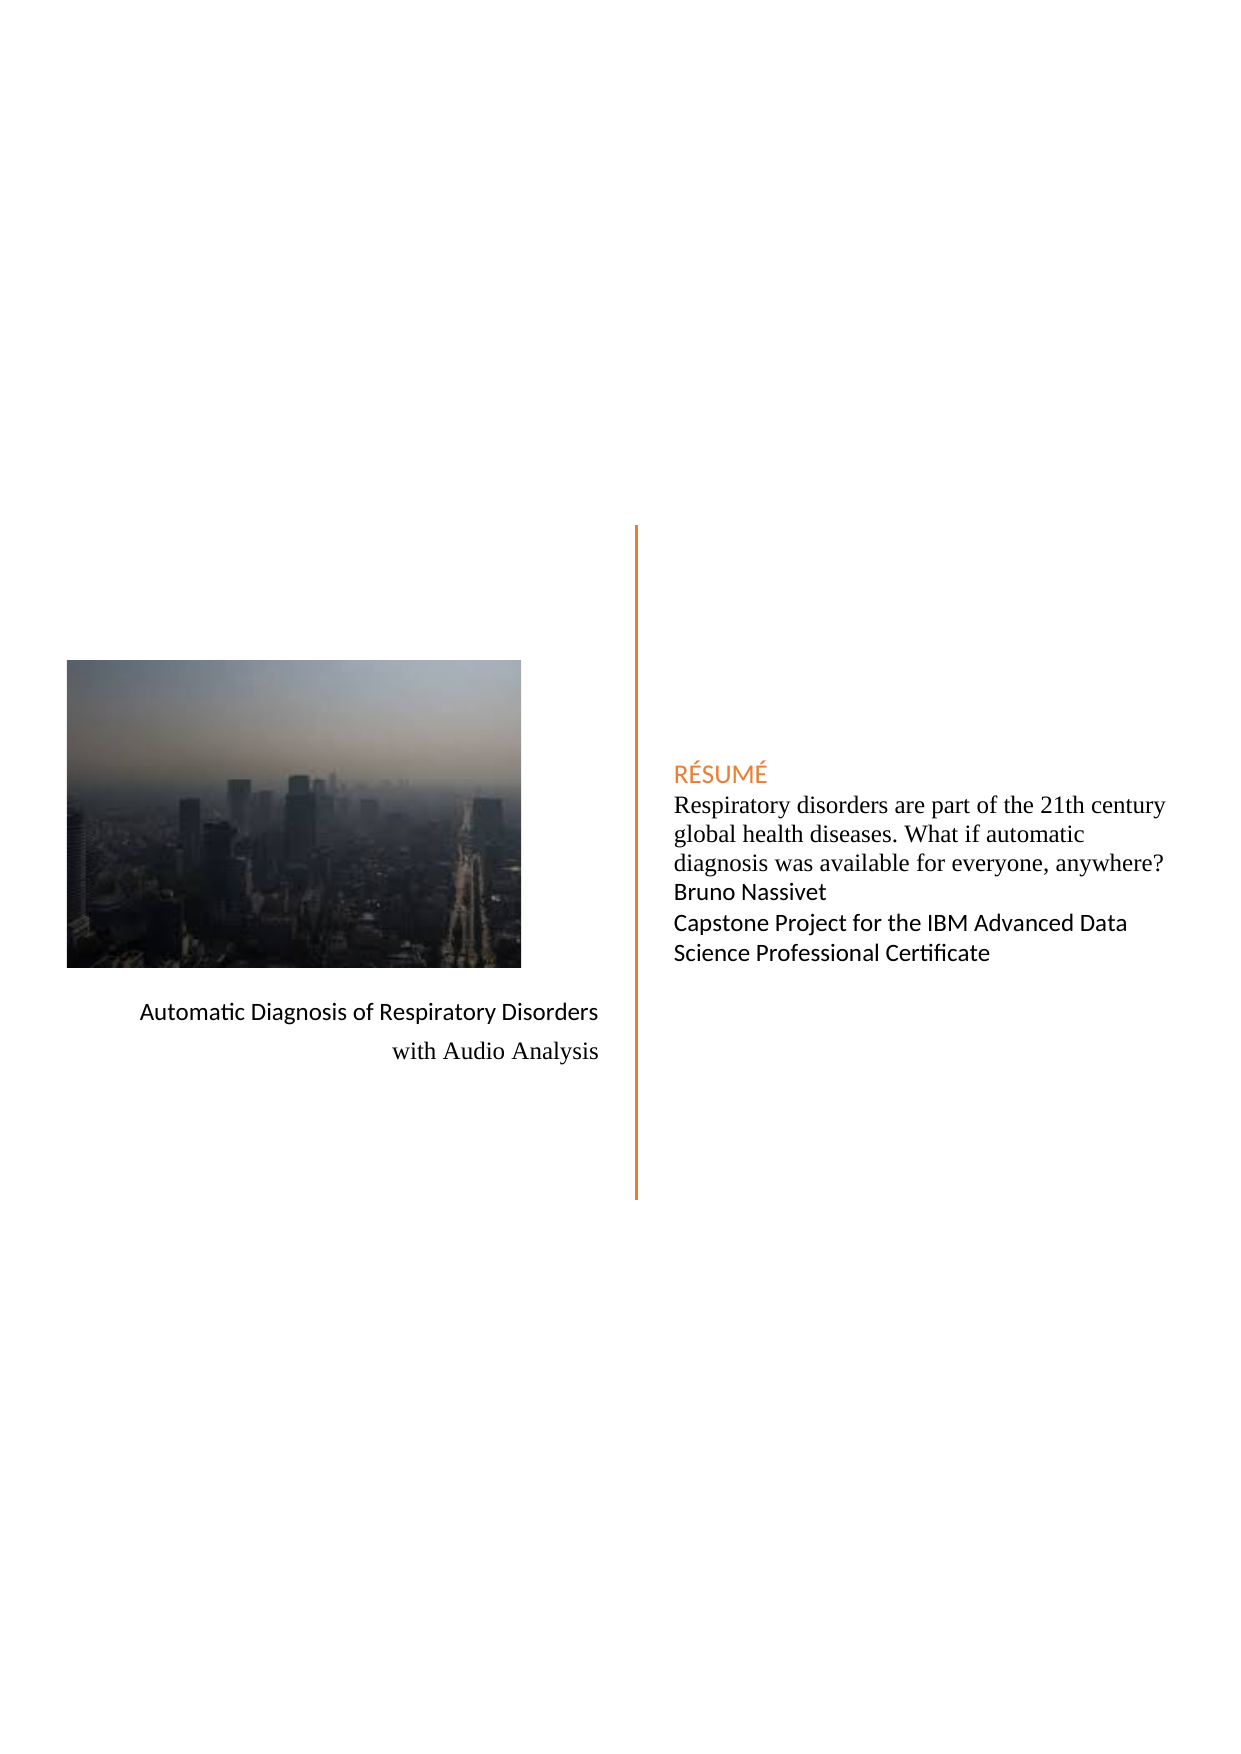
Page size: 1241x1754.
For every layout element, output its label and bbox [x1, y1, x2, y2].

picture [66, 660, 522, 968]
